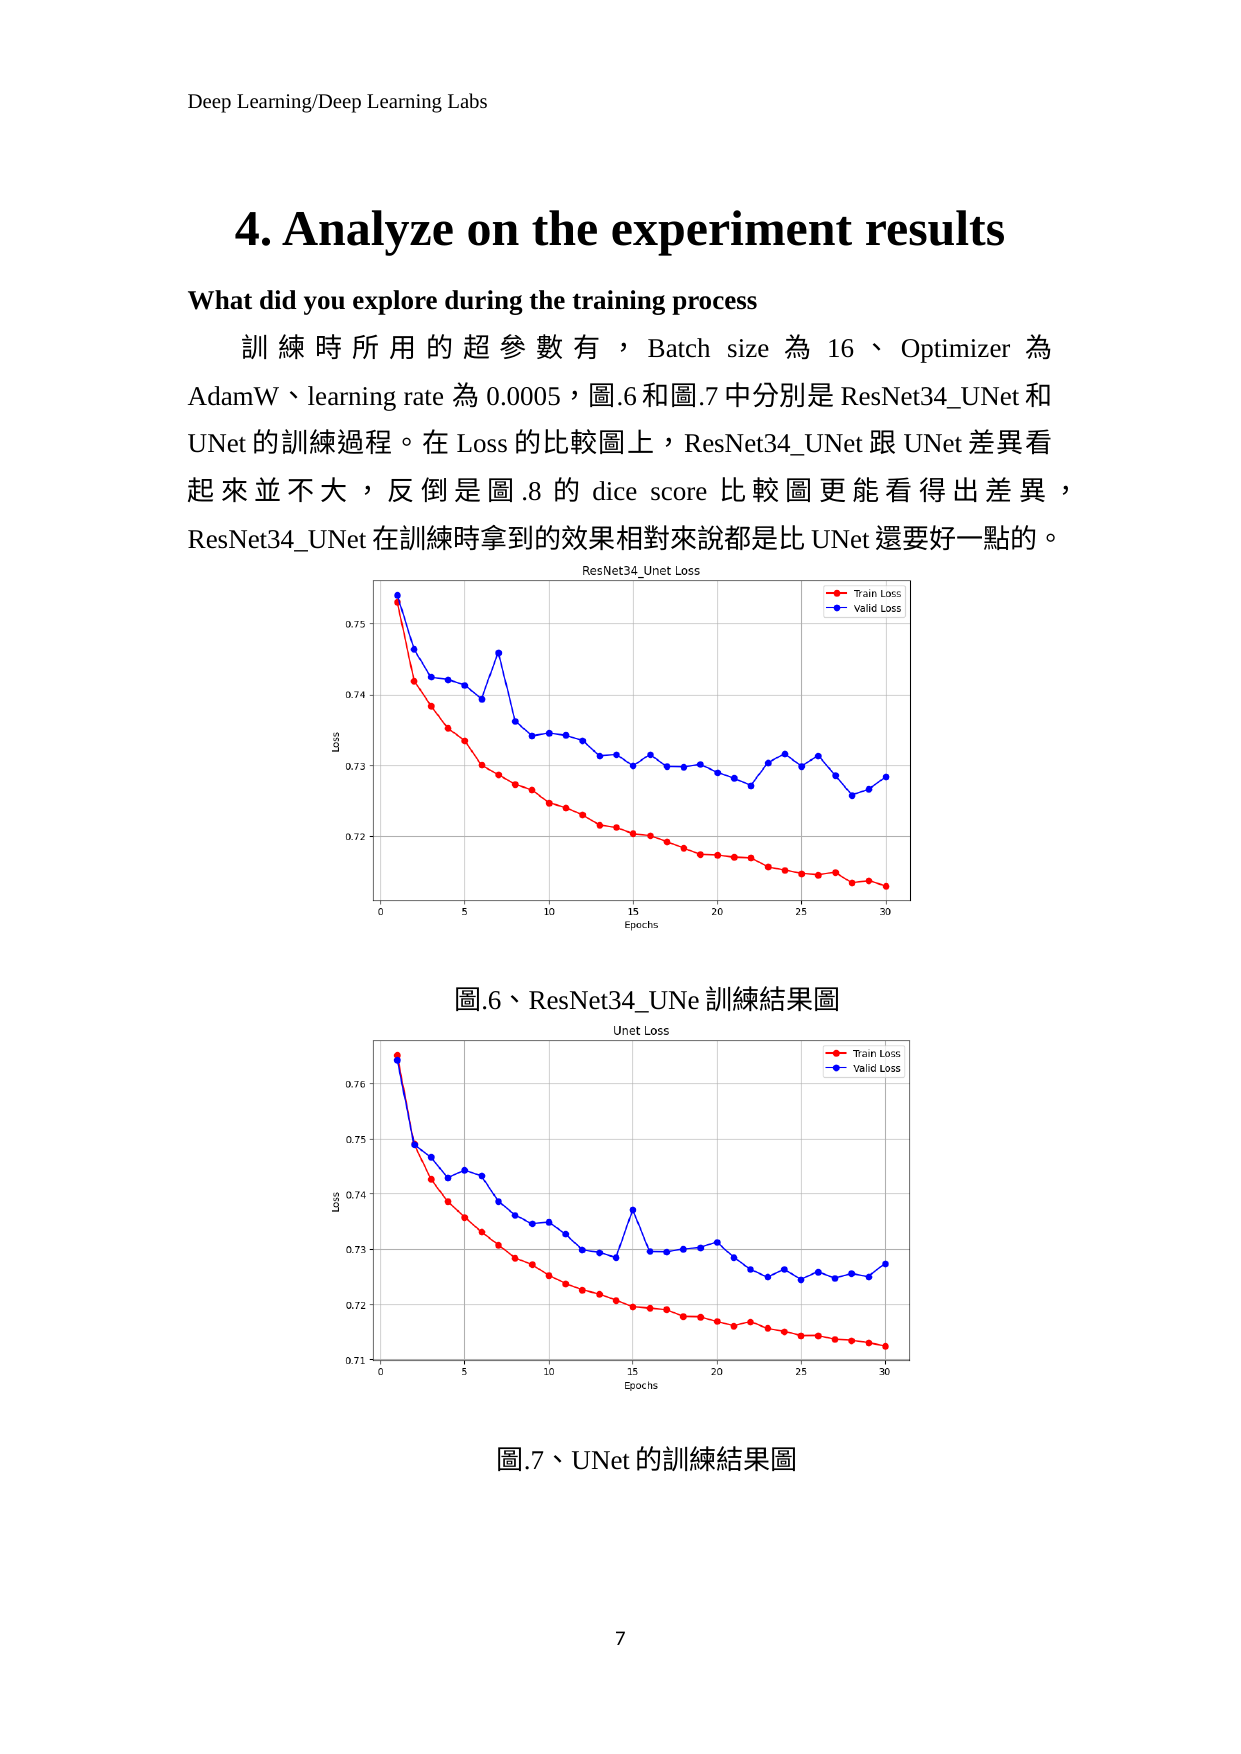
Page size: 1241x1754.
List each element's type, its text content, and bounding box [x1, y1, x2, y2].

text 訓練時所用的超參數有，Batch size為16、Optimizer為AdamW、learning rate 為 0.0005，圖.6和圖.7中分別是ResNet34_UNet和UNet的訓練過程。在Loss的比較圖上，ResNet34_UNet跟UNet差異看起來並不大，反倒是圖.8的dice score比較圖更能看得出差異，ResNet34_UNet在訓練時拿到的效果相對來說都是比UNet還要好一點的。 [187, 319, 1053, 558]
text What did you explore during the training process [187, 271, 1053, 319]
picture [325, 558, 916, 937]
text 4. Analyze on the experiment results [187, 189, 1053, 264]
picture [325, 1018, 916, 1397]
text 圖.6、ResNet34_UNe訓練結果圖 [187, 971, 1053, 1019]
text 圖.7、UNet的訓練結果圖 [187, 1431, 1053, 1479]
